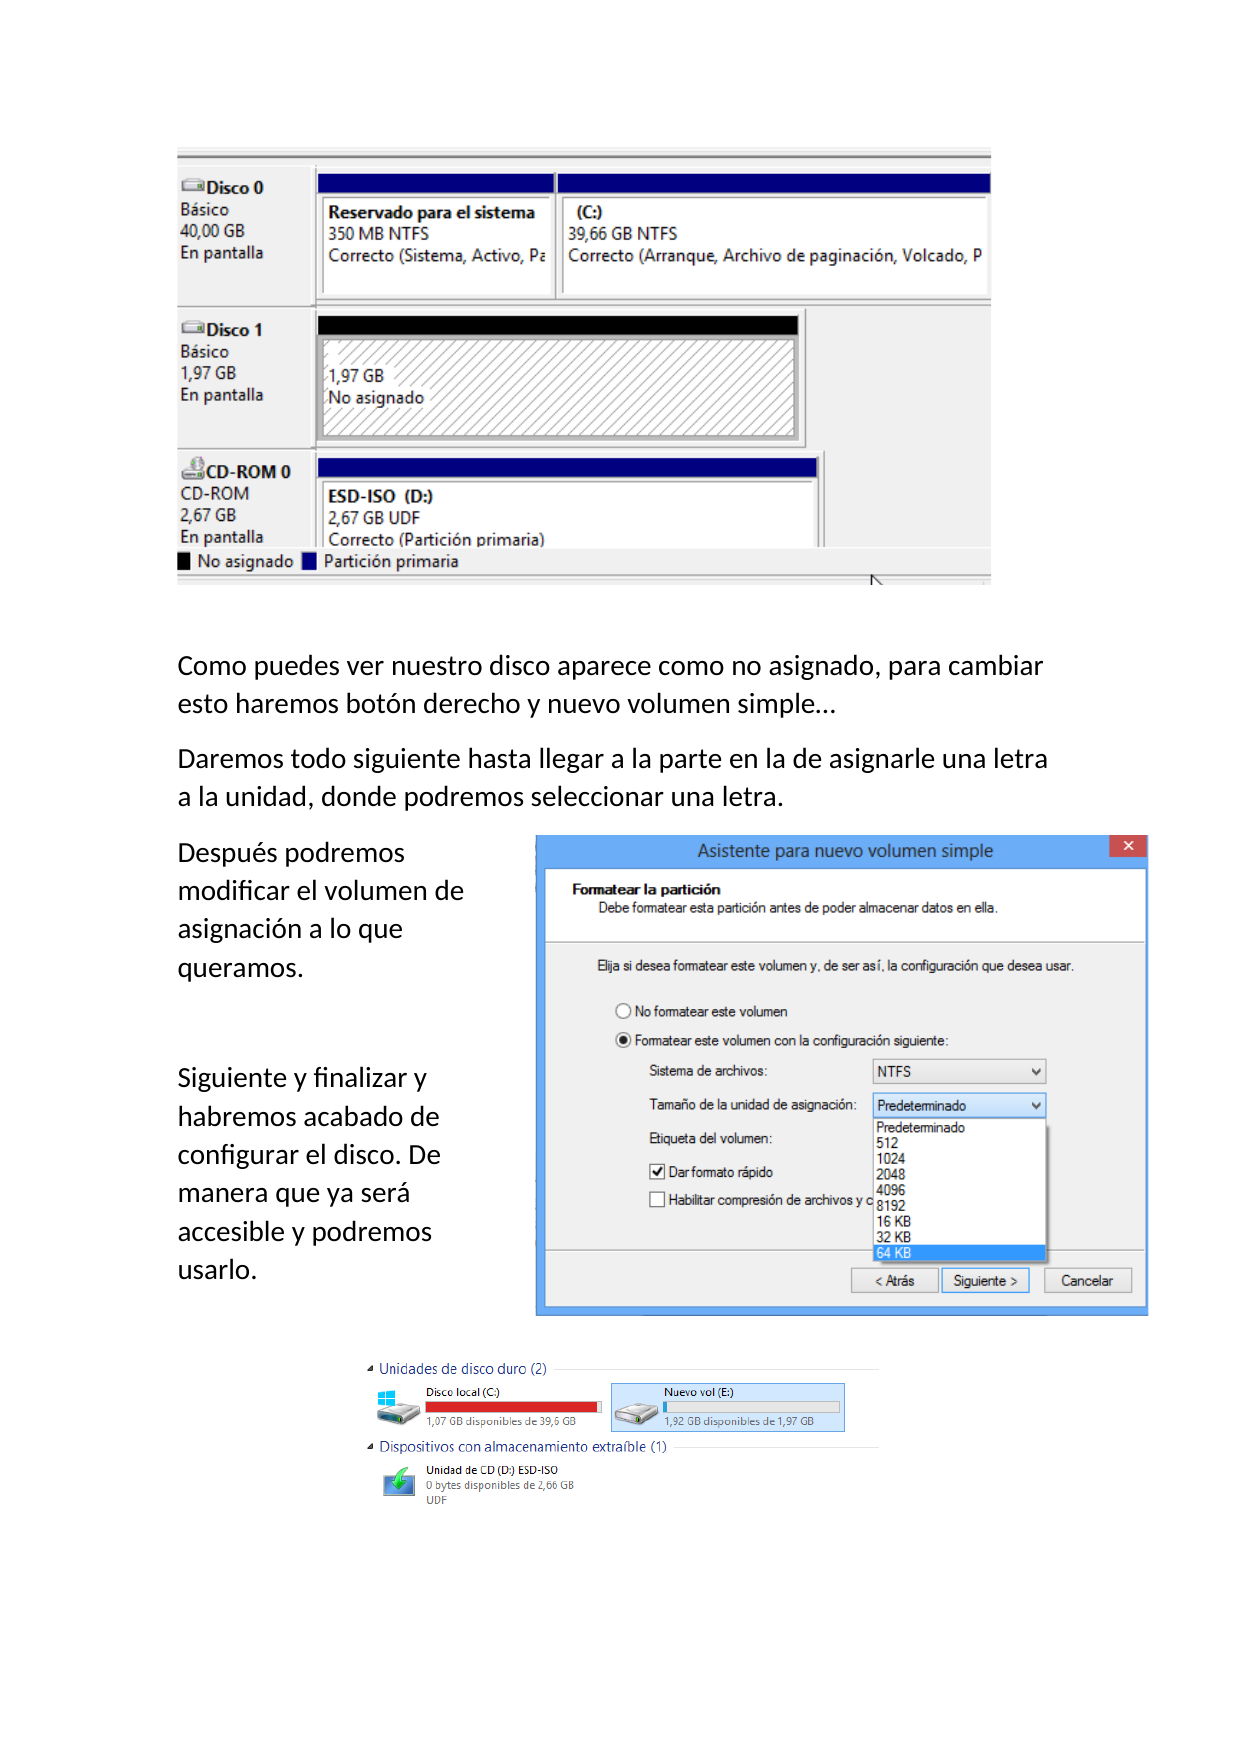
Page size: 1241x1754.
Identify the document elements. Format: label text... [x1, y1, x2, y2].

picture [361, 1355, 879, 1518]
text Siguiente y finalizar y habremos acabado de configurar el disco. De manera que ya será accesible y podremos usarlo. [177, 1059, 535, 1287]
text Después podremos modificar el volumen de asignación a lo que queramos. [177, 834, 1063, 984]
text Daremos todo siguiente hasta llegar a la parte en la de asignarle una letra a la unidad, donde podremos seleccionar una letra. [177, 740, 1063, 814]
text Como puedes ver nuestro disco aparece como no asignado, para cambiar esto haremos botón derecho y nuevo volumen simple… [177, 647, 1063, 721]
picture [535, 835, 1149, 1316]
picture [177, 147, 992, 585]
